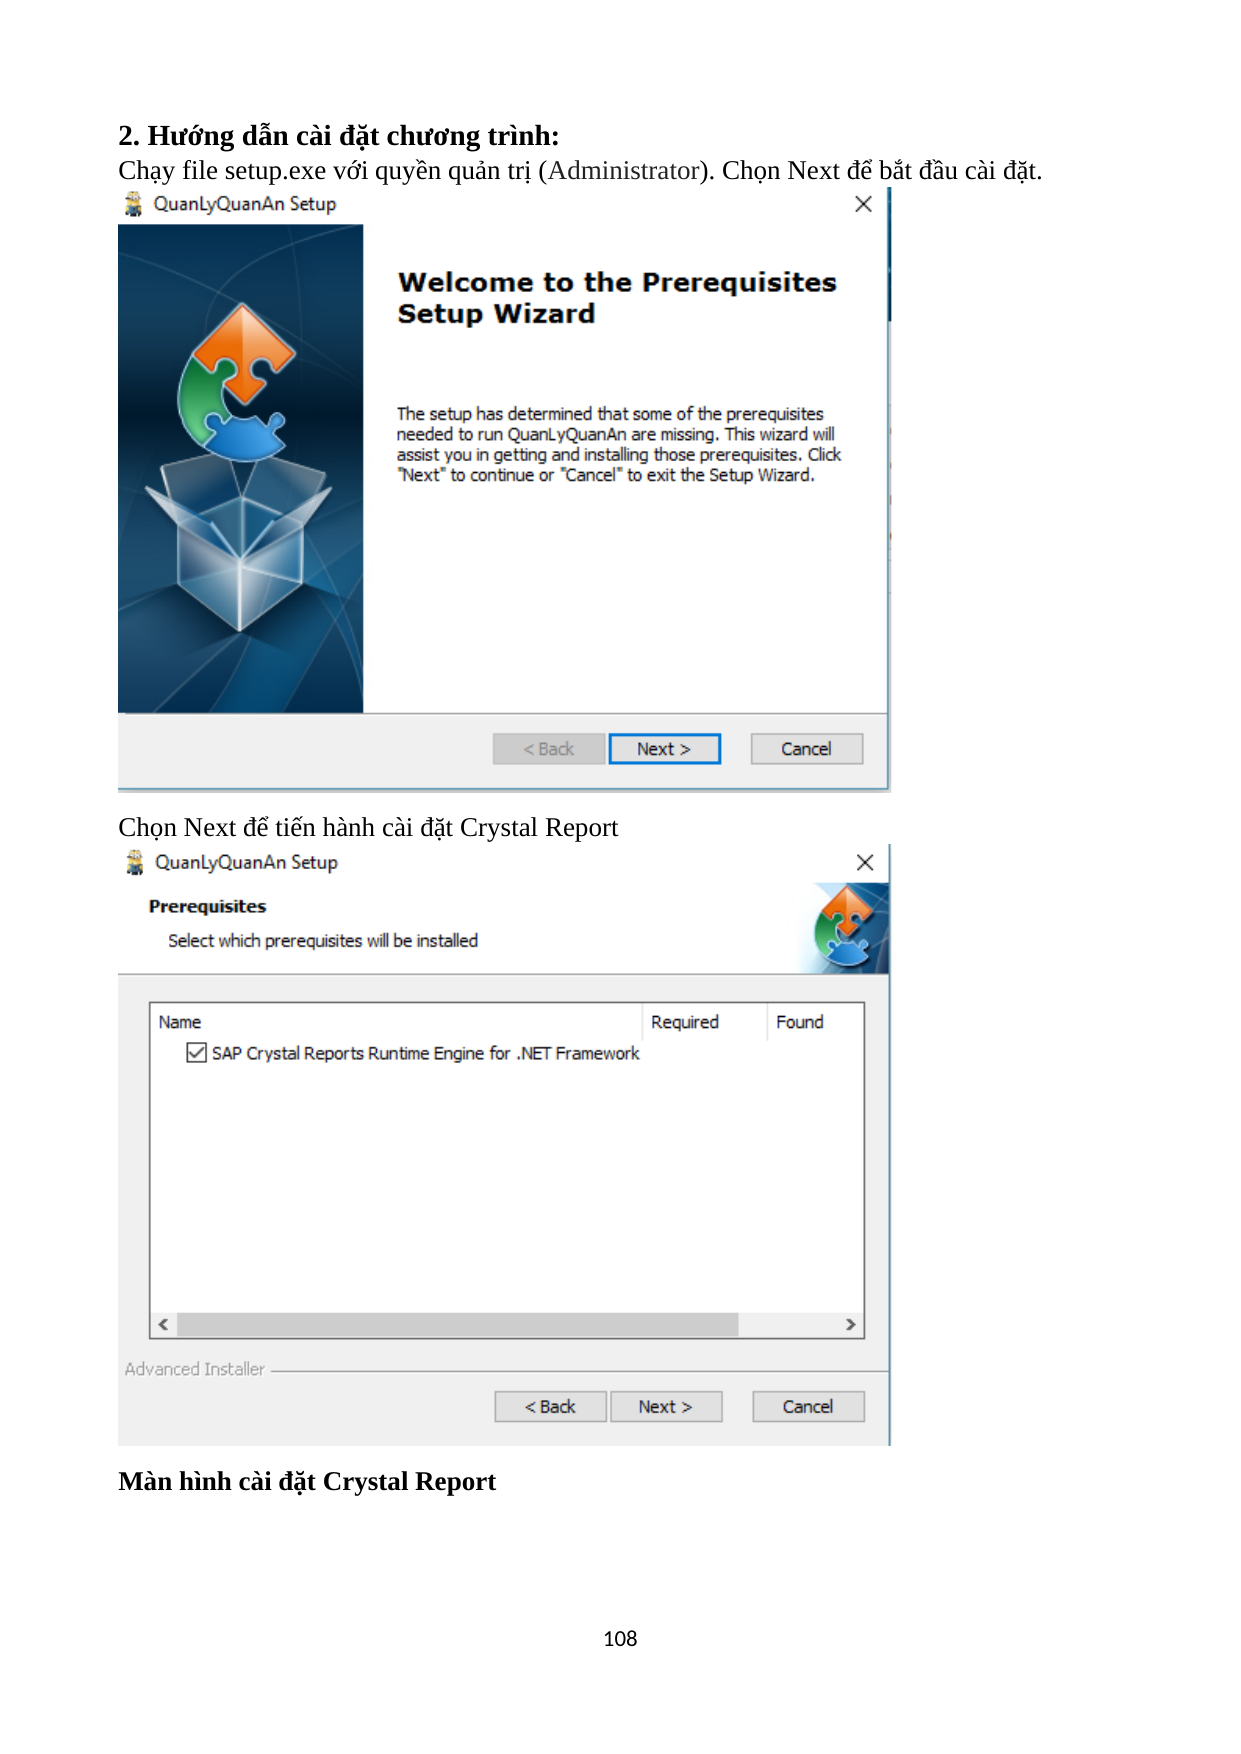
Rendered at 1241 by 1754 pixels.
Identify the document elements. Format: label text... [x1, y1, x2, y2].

picture [118, 187, 892, 793]
text Màn hình cài đặt Crystal Report [118, 1465, 1122, 1496]
picture [118, 844, 892, 1446]
subtitle 2. Hướng dẫn cài đặt chương trình: [118, 118, 1122, 152]
